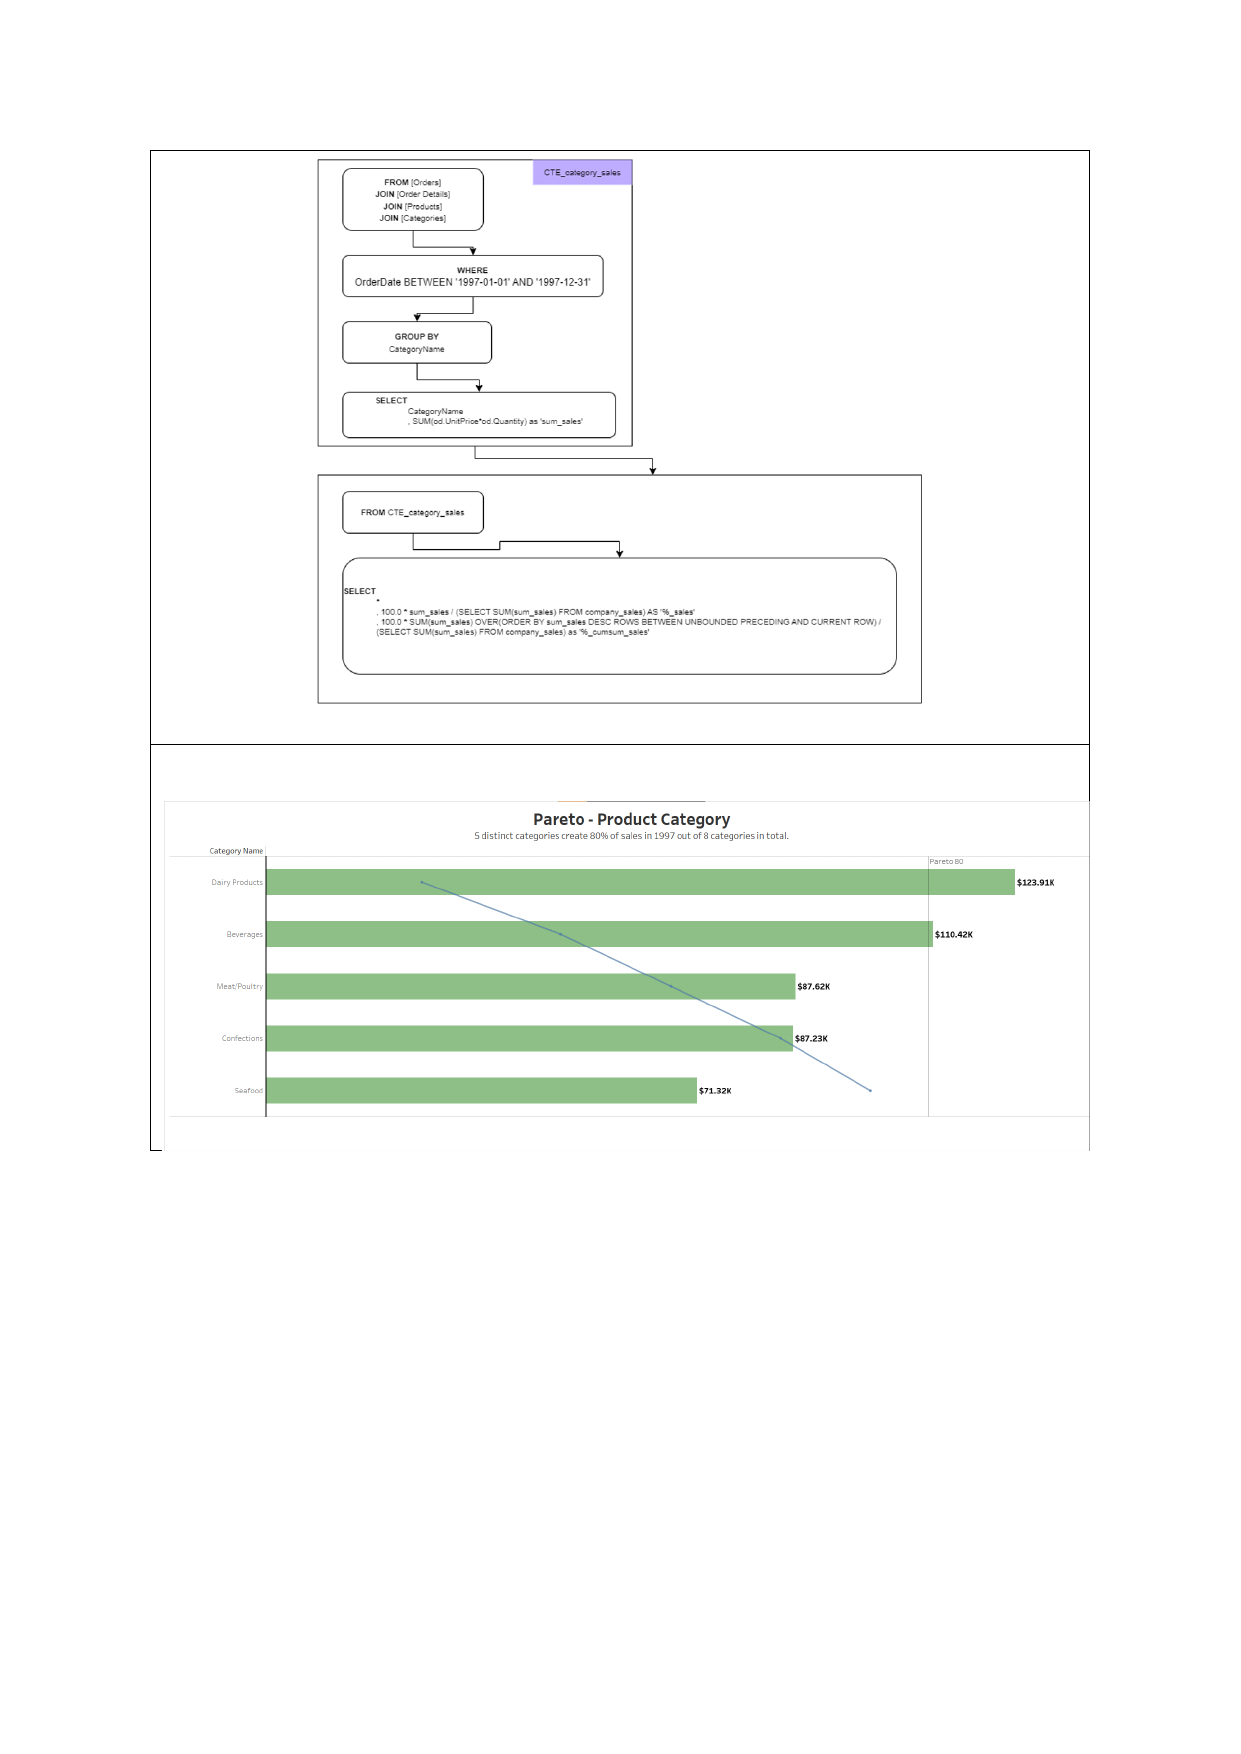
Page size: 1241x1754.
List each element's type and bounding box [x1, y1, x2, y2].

picture [161, 801, 1090, 1151]
table_cell [151, 151, 1089, 744]
table_cell [151, 745, 1089, 1150]
picture [304, 151, 936, 717]
